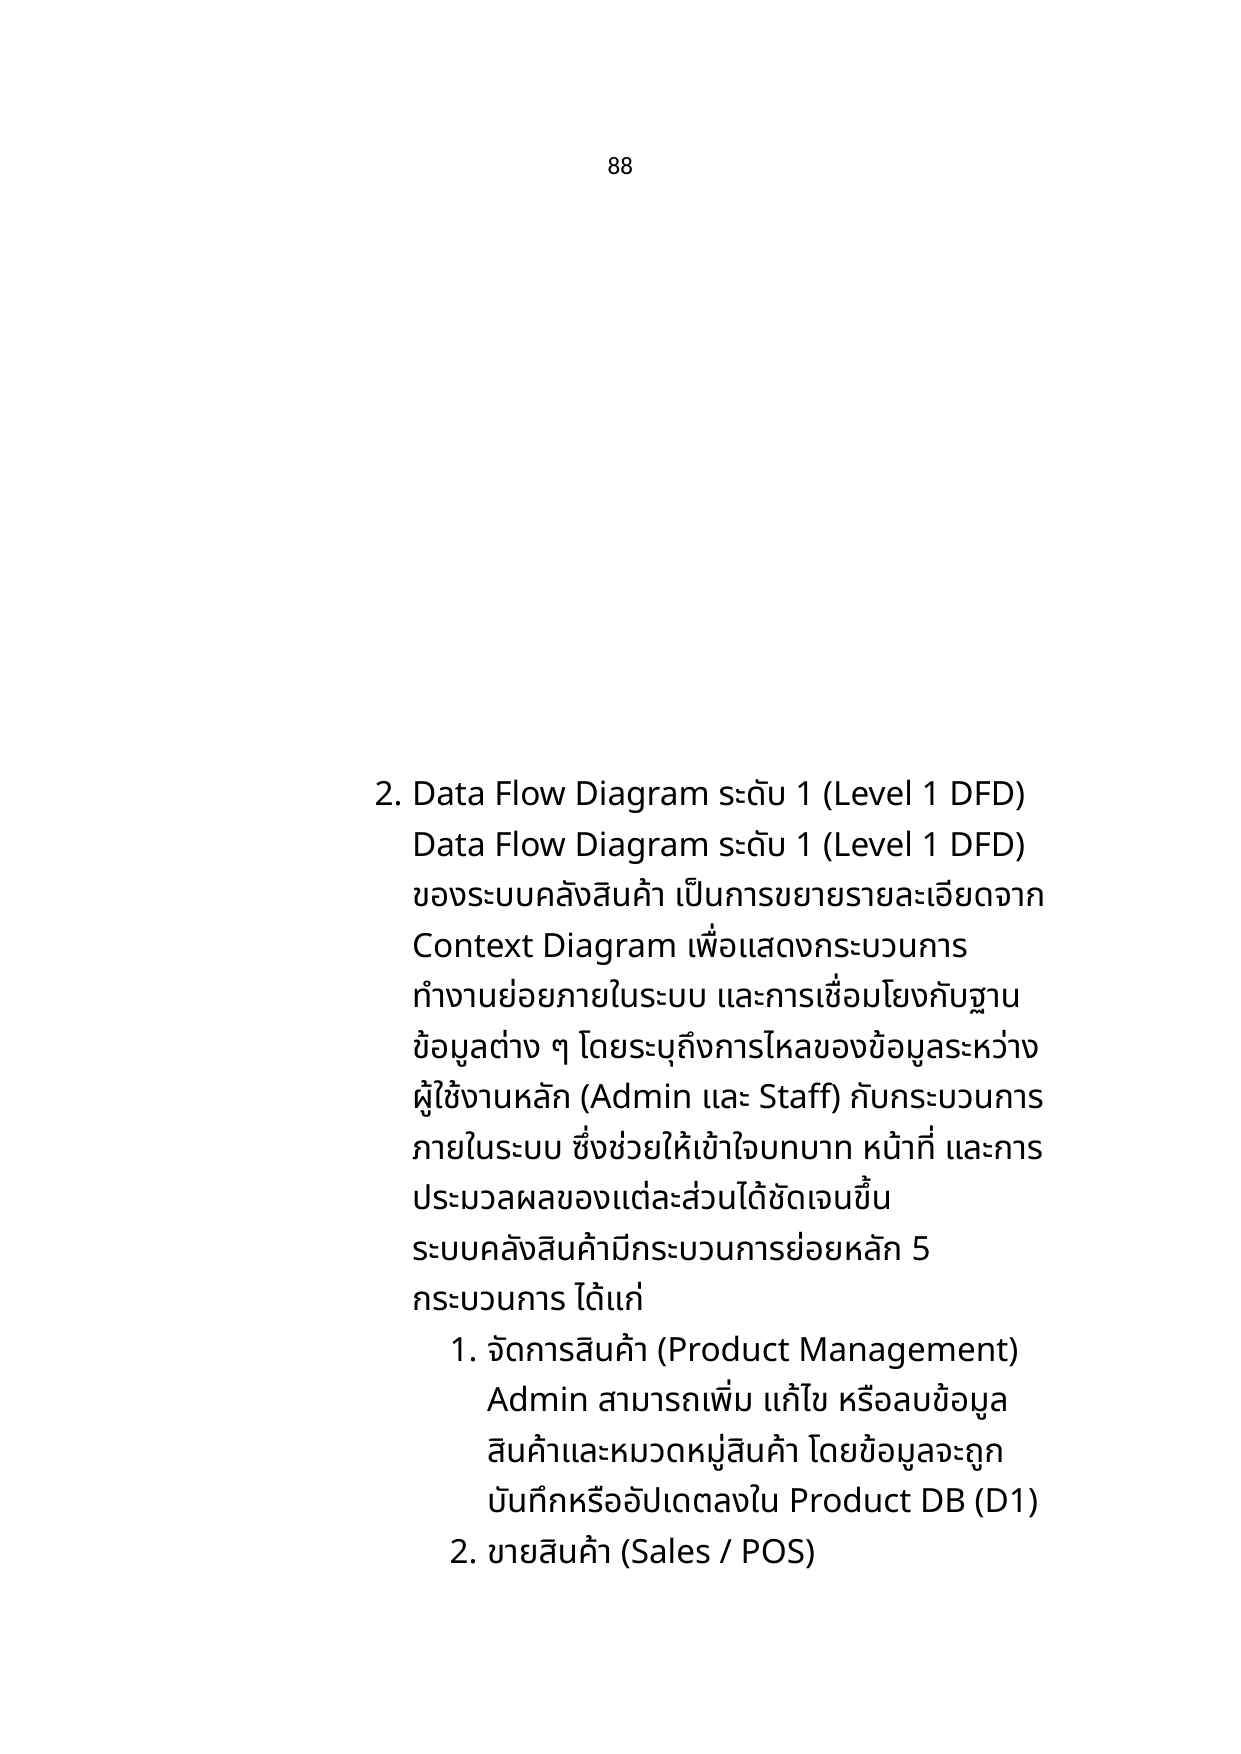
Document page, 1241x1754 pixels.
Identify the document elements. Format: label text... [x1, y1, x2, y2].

list ขายสินค้า (Sales / POS) [449, 1528, 1053, 1578]
list Admin สามารถเพิ่ม แก้ไข หรือลบข้อมูลสินค้าและหมวดหมู่สินค้า โดยข้อมูลจะถูกบันทึกหรืออัปเดตลงใน Product DB (D1) [487, 1376, 1053, 1528]
list จัดการสินค้า (Product Management) [449, 1326, 1053, 1376]
list ระบบคลังสินค้ามีกระบวนการย่อยหลัก 5 กระบวนการ ได้แก่ [412, 1224, 1053, 1326]
list Data Flow Diagram ระดับ 1 (Level 1 DFD) ของระบบคลังสินค้า เป็นการขยายรายละเอียดจาก Context Diagram เพื่อแสดงกระบวนการทำงานย่อยภายในระบบ และการเชื่อมโยงกับฐานข้อมูลต่าง ๆ โดยระบุถึงการไหลของข้อมูลระหว่างผู้ใช้งานหลัก (Admin และ Staff) กับกระบวนการภายในระบบ ซึ่งช่วยให้เข้าใจบทบาท หน้าที่ และการประมวลผลของแต่ละส่วนได้ชัดเจนขึ้น [412, 821, 1053, 1224]
list Data Flow Diagram ระดับ 1 (Level 1 DFD) [374, 770, 1053, 821]
